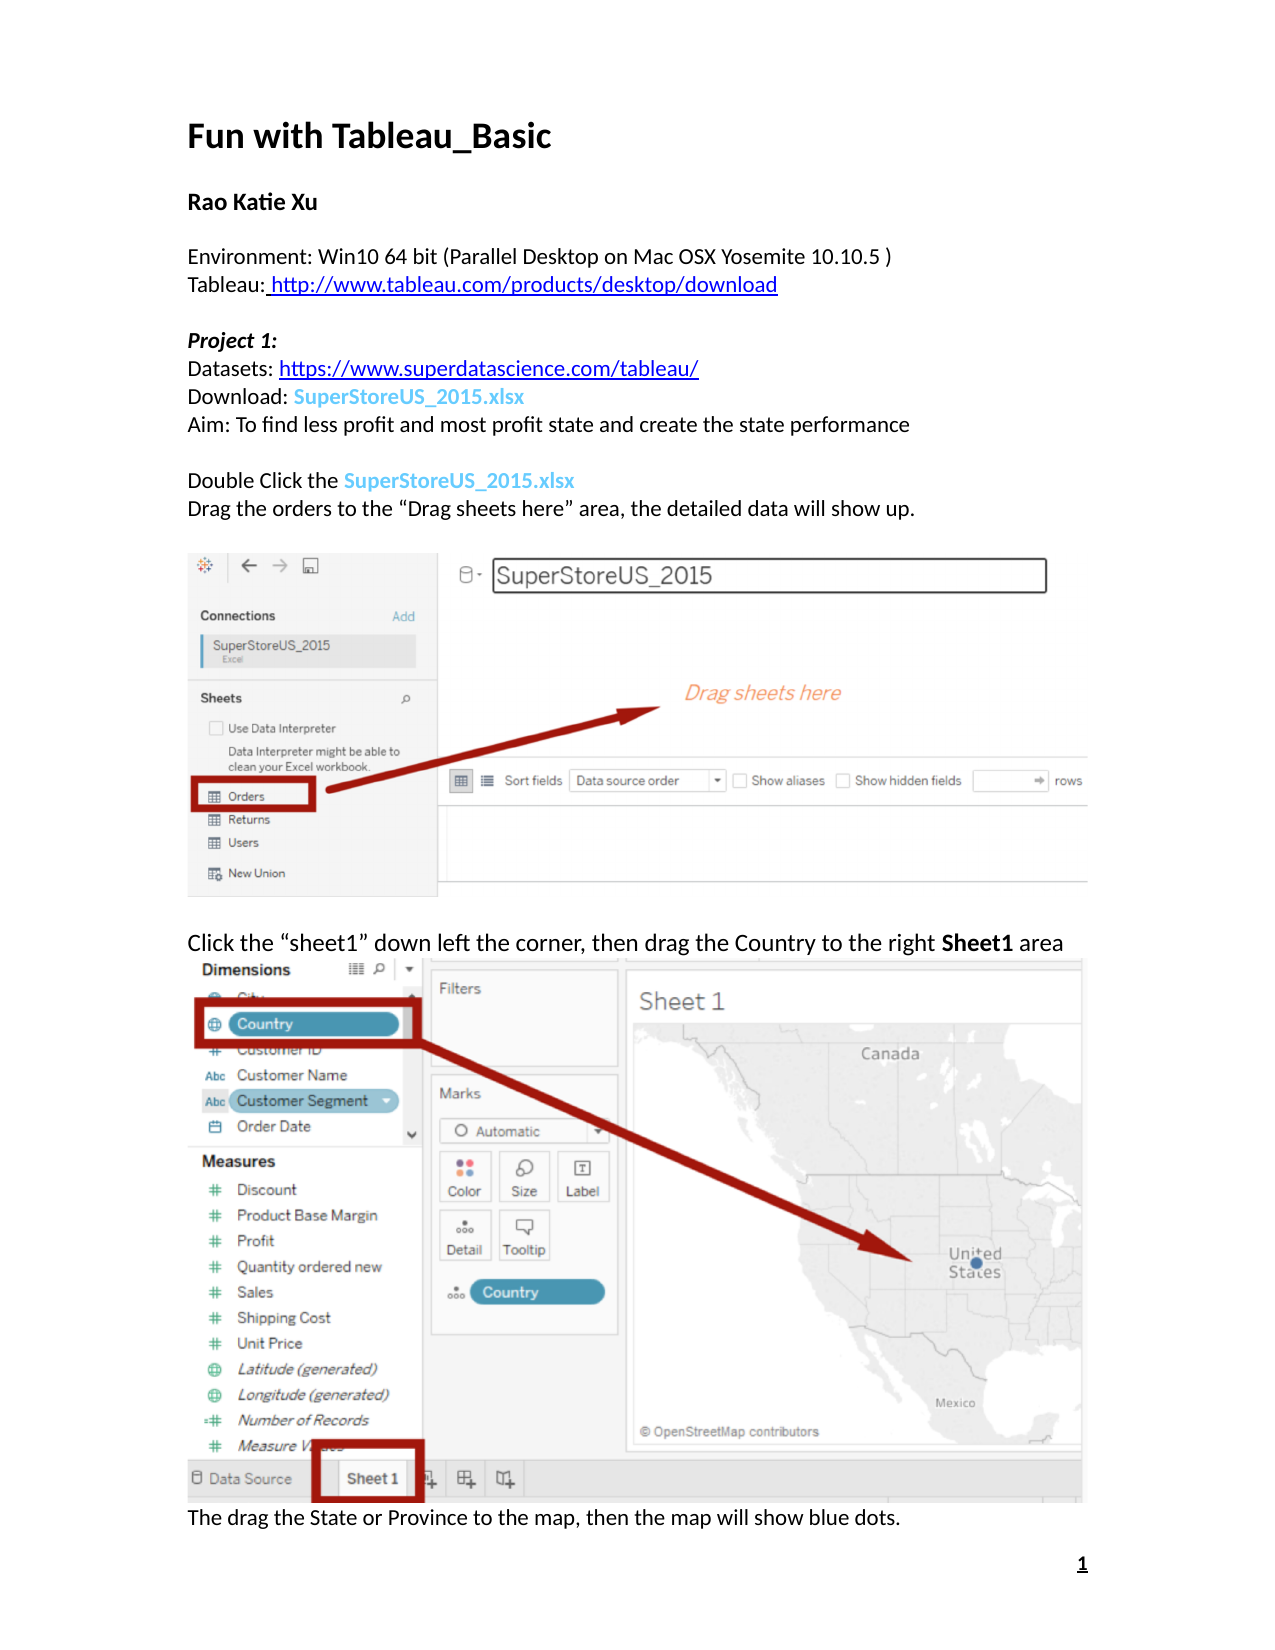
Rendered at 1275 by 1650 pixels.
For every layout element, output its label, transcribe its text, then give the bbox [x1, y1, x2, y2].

text Tableau: http://www.tableau.com/products/desktop/download [187, 270, 1087, 298]
picture [187, 553, 1088, 897]
text The drag the State or Province to the map, then the map will show blue dots. [187, 1503, 1087, 1531]
text Click the “sheet1” down left the corner, then drag the Country to the right Sheet1 area [187, 927, 1087, 958]
text Double Click the SuperStoreUS_2015.xlsx [187, 466, 1087, 494]
text Environment: Win10 64 bit (Parallel Desktop on Mac OSX Yosemite 10.10.5 ) [187, 242, 1087, 270]
text Rao Katie Xu [187, 186, 1087, 217]
text Drag the orders to the “Drag sheets here” area, the detailed data will show up. [187, 494, 1087, 522]
picture [187, 958, 1088, 1503]
text Datasets: https://www.superdatascience.com/tableau/ [187, 354, 1087, 382]
text Project 1: [187, 326, 1087, 354]
text Aim: To find less profit and most profit state and create the state performance [187, 410, 1087, 438]
text Download: SuperStoreUS_2015.xlsx [187, 382, 1087, 410]
text Fun with Tableau_Basic [187, 112, 1087, 158]
